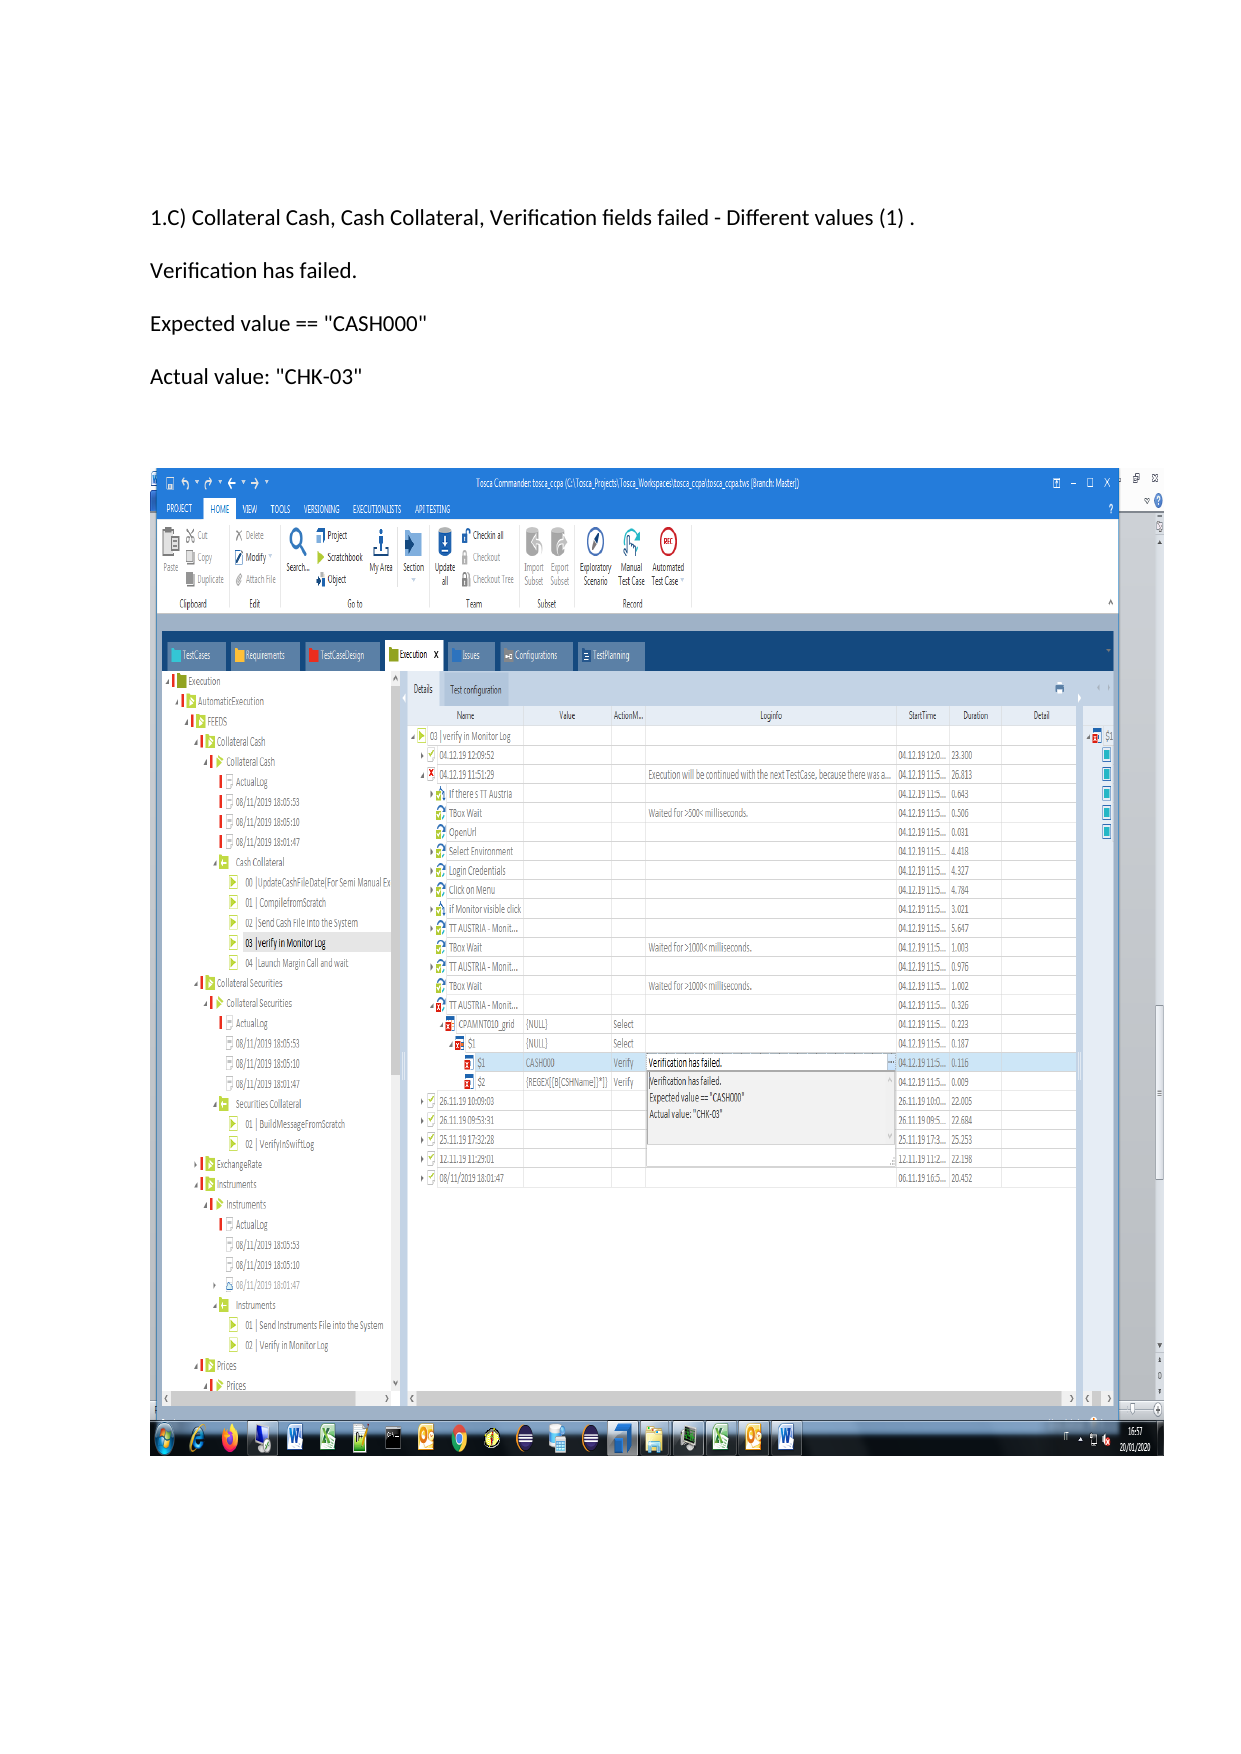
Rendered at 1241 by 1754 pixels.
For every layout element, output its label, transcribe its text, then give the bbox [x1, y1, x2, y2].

text Verification has failed. [150, 256, 1090, 284]
text Actual value: "CHK-03" [150, 362, 1090, 390]
picture [150, 468, 1164, 1456]
text Expected value == "CASH000" [150, 309, 1090, 337]
text 1.C) Collateral Cash, Cash Collateral, Verification fields failed - Different values (1) . [150, 203, 1090, 231]
